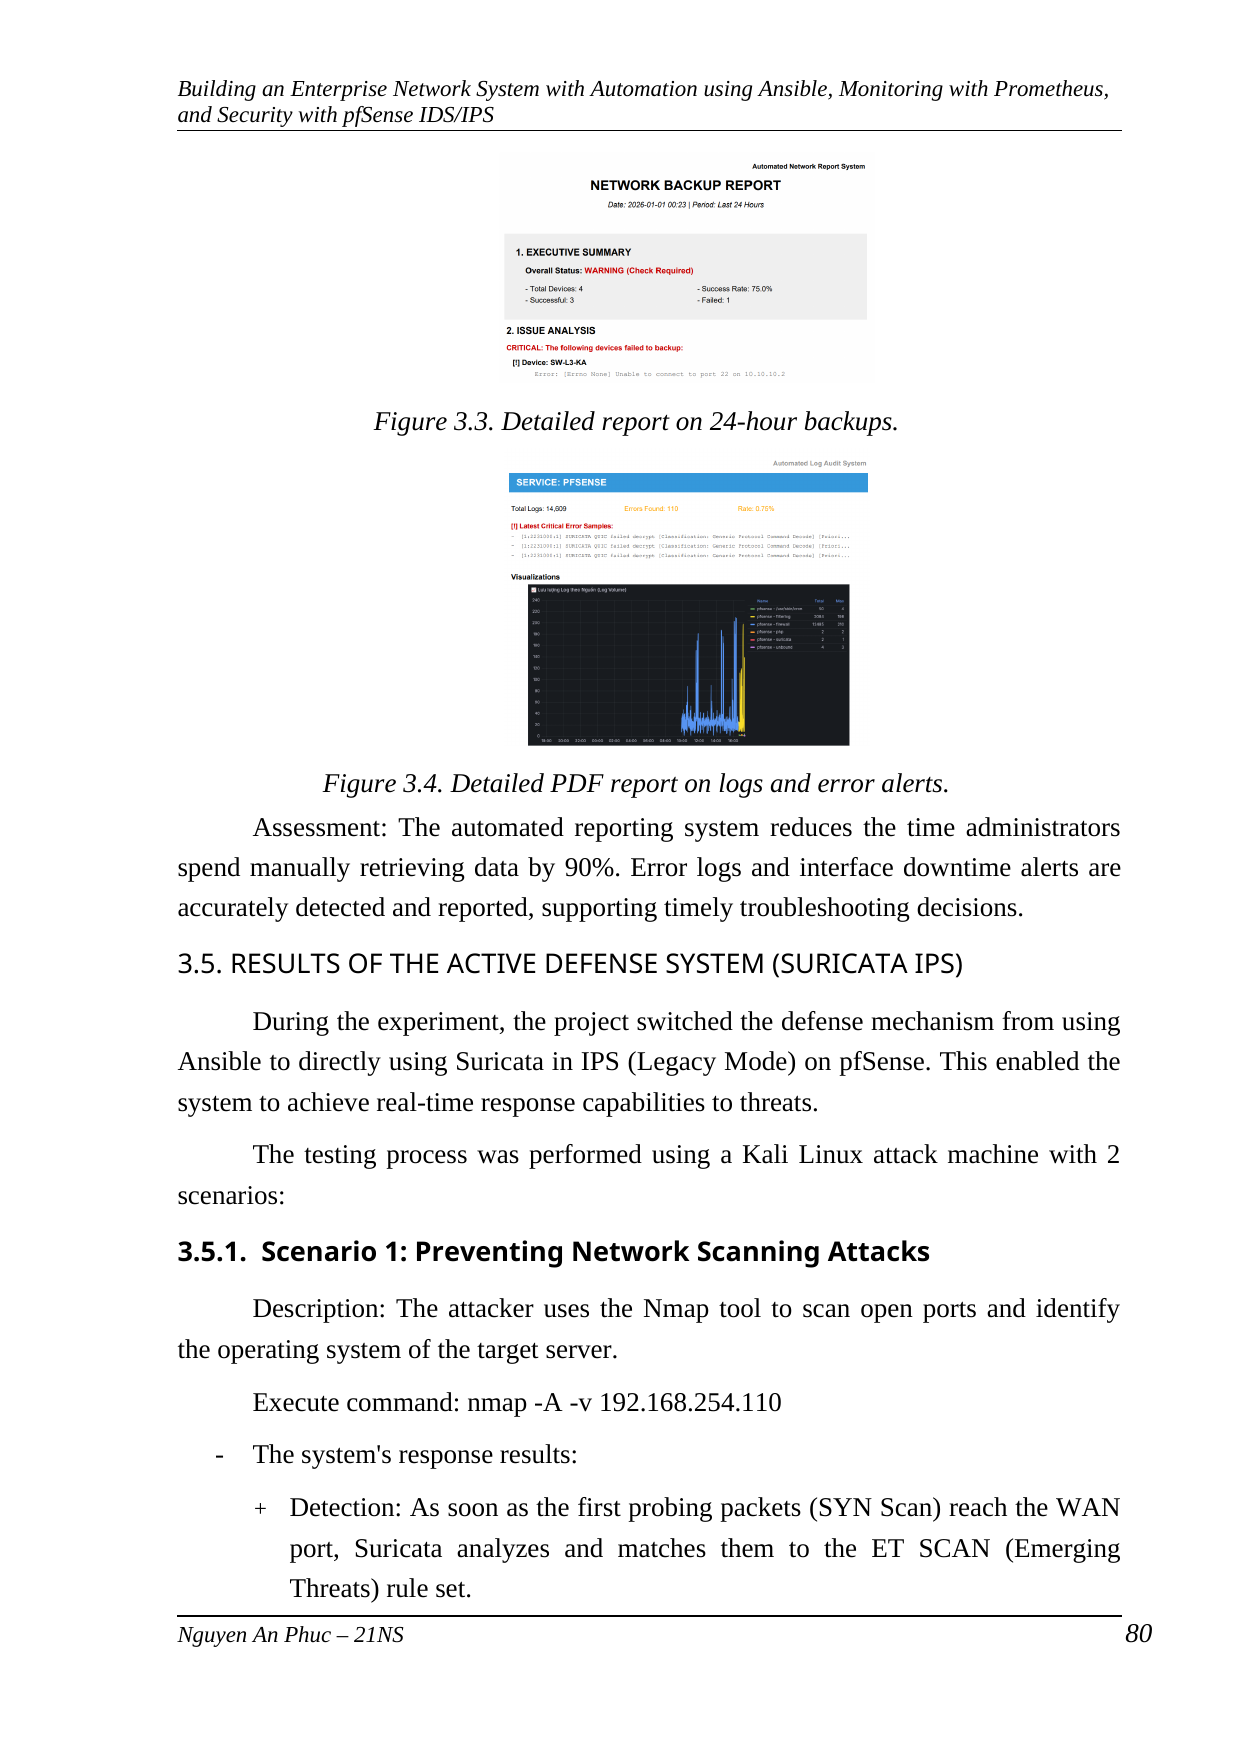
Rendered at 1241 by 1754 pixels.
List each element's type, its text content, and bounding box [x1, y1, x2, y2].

text During the experiment, the project switched the defense mechanism from using Ansible to directly using Suricata in IPS (Legacy Mode) on pfSense. This enabled the system to achieve real-time response capabilities to threats. [177, 1005, 1122, 1117]
text Description: The attacker uses the Nmap tool to scan open ports and identify the operating system of the target server. [177, 1292, 1122, 1364]
text The testing process was performed using a Kali Linux attack machine with 2 scenarios: [177, 1139, 1122, 1210]
text Detailed report on 24-hour backups. [214, 405, 1122, 436]
text Execute command: nmap -A -v 192.168.254.110 [177, 1386, 1122, 1417]
text Scenario 1: Preventing Network Scanning Attacks [177, 1232, 1122, 1269]
text Detailed PDF report on logs and error alerts. [214, 767, 1122, 798]
picture [499, 152, 876, 383]
text Detection: As soon as the first probing packets (SYN Scan) reach the WAN port, Suricata analyzes and matches them to the ET SCAN (Emerging Threats) rule set. [252, 1492, 1122, 1603]
text Results of the Active Defense System (Suricata IPS) [177, 944, 1122, 981]
text The system's response results: [215, 1439, 1122, 1470]
text Assessment: The automated reporting system reduces the time administrators spend manually retrieving data by 90%. Error logs and interface downtime alerts are accurately detected and reported, supporting timely troubleshooting decisions. [177, 811, 1122, 923]
picture [504, 448, 871, 746]
